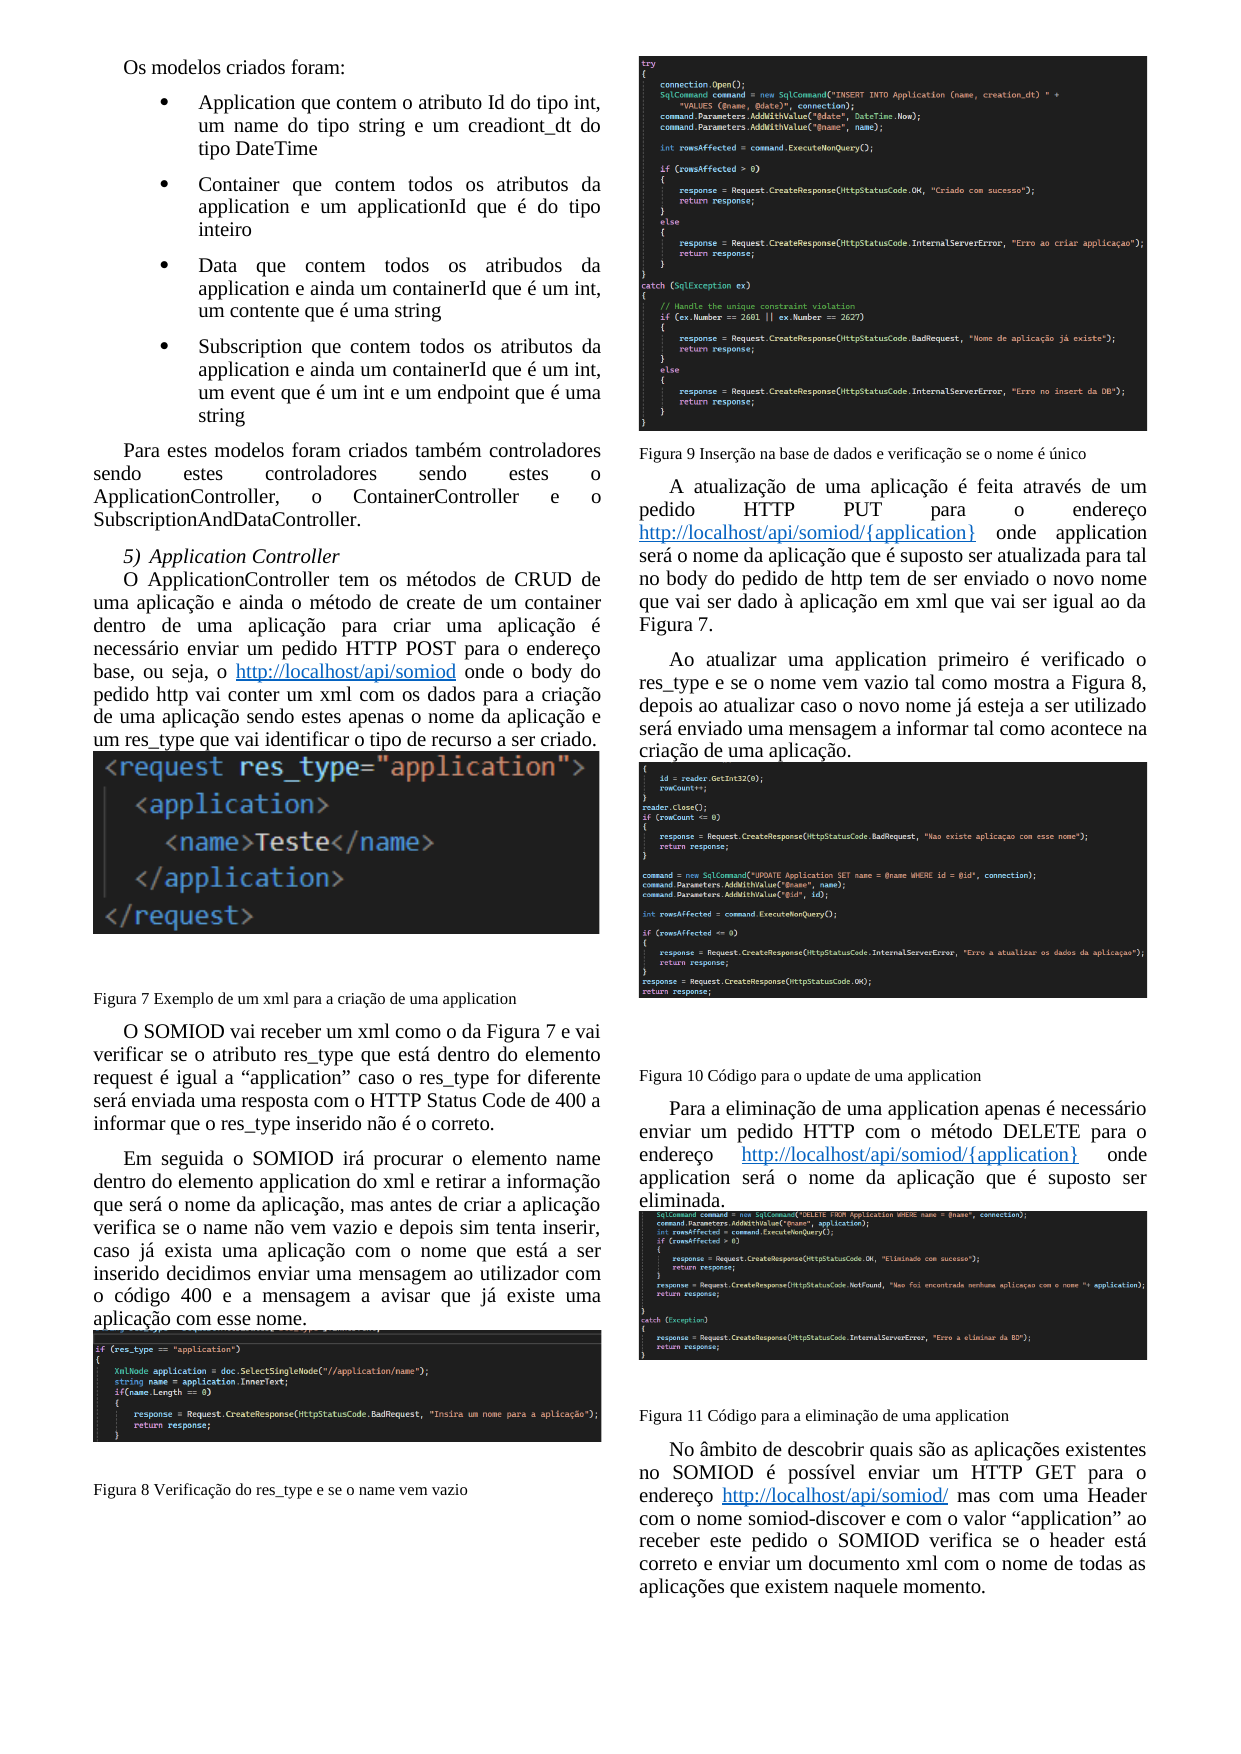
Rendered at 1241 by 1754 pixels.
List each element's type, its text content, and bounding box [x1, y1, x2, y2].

text Ao atualizar uma application primeiro é verificado o res_type e se o nome vem vazio tal como mostra a Figura 8, depois ao atualizar caso o novo nome já esteja a ser utilizado será enviado uma mensagem a informar tal como acontece na criação de uma aplicação. [639, 648, 1147, 762]
text Figura 10 Código para o update de uma application [639, 1066, 1147, 1085]
text Figura 11 Código para a eliminação de uma application [639, 1406, 1147, 1425]
picture [93, 751, 600, 934]
picture [638, 762, 1148, 998]
list Application que contem o atributo Id do tipo int, um name do tipo string e um creadiont_dt do tipo DateTime [161, 92, 601, 160]
text No âmbito de descobrir quais são as aplicações existentes no SOMIOD é possível enviar um HTTP GET para o endereço http://localhost/api/somiod/ mas com uma Header com o nome somiod-discover e com o valor “application” ao receber este pedido o SOMIOD verifica se o header está correto e enviar um documento xml com o nome de todas as aplicações que existem naquele momento. [639, 1438, 1147, 1598]
list Subscription que contem todos os atributos da application e ainda um containerId que é um int, um event que é um int e um endpoint que é uma string [161, 335, 601, 427]
picture [638, 56, 1148, 431]
text Figura 9 Inserção na base de dados e verificação se o nome é único [639, 443, 1147, 463]
text O SOMIOD vai receber um xml como o da Figura 7 e vai verificar se o atributo res_type que está dentro do elemento request é igual a “application” caso o res_type for diferente será enviada uma resposta com o HTTP Status Code de 400 a informar que o res_type inserido não é o correto. [93, 1020, 601, 1135]
text Figura 8 Verificação do res_type e se o name vem vazio [93, 1479, 601, 1499]
text Os modelos criados foram: [93, 56, 601, 79]
text A atualização de uma aplicação é feita através de um pedido HTTP PUT para o endereço http://localhost/api/somiod/{application} onde application será o nome da aplicação que é suposto ser atualizada para tal no body do pedido de http tem de ser enviado o novo nome que vai ser dado à aplicação em xml que vai ser igual ao da Figura 7. [639, 475, 1147, 636]
list Data que contem todos os atribudos da application e ainda um containerId que é um int, um contente que é uma string [161, 254, 601, 322]
text Para a eliminação de uma application apenas é necessário enviar um pedido HTTP com o método DELETE para o endereço http://localhost/api/somiod/{application} onde application será o nome da aplicação que é suposto ser eliminada. [639, 1097, 1147, 1211]
text Para estes modelos foram criados também controladores sendo estes controladores sendo estes o ApplicationController, o ContainerController e o SubscriptionAndDataController. [93, 439, 601, 531]
text Em seguida o SOMIOD irá procurar o elemento name dentro do elemento application do xml e retirar a informação que será o nome da aplicação, mas antes de criar a aplicação verifica se o name não vem vazio e depois sim tenta inserir, caso já exista uma aplicação com o nome que está a ser inserido decidimos enviar uma mensagem ao utilizador com o código 400 e a mensagem a avisar que já existe uma aplicação com esse nome. [93, 1147, 601, 1330]
subtitle Application Controller [93, 543, 601, 568]
picture [638, 1211, 1148, 1360]
text Figura 7 Exemplo de um xml para a criação de uma application [93, 988, 601, 1008]
list Container que contem todos os atributos da application e um applicationId que é do tipo inteiro [161, 173, 601, 241]
text O ApplicationController tem os métodos de CRUD de uma aplicação e ainda o método de create de um container dentro de uma aplicação para criar uma aplicação é necessário enviar um pedido HTTP POST para o endereço base, ou seja, o http://localhost/api/somiod onde o body do pedido http vai conter um xml com os dados para a criação de uma aplicação sendo estes apenas o nome da aplicação e um res_type que vai identificar o tipo de recurso a ser criado. [93, 568, 601, 751]
picture [93, 1330, 602, 1442]
